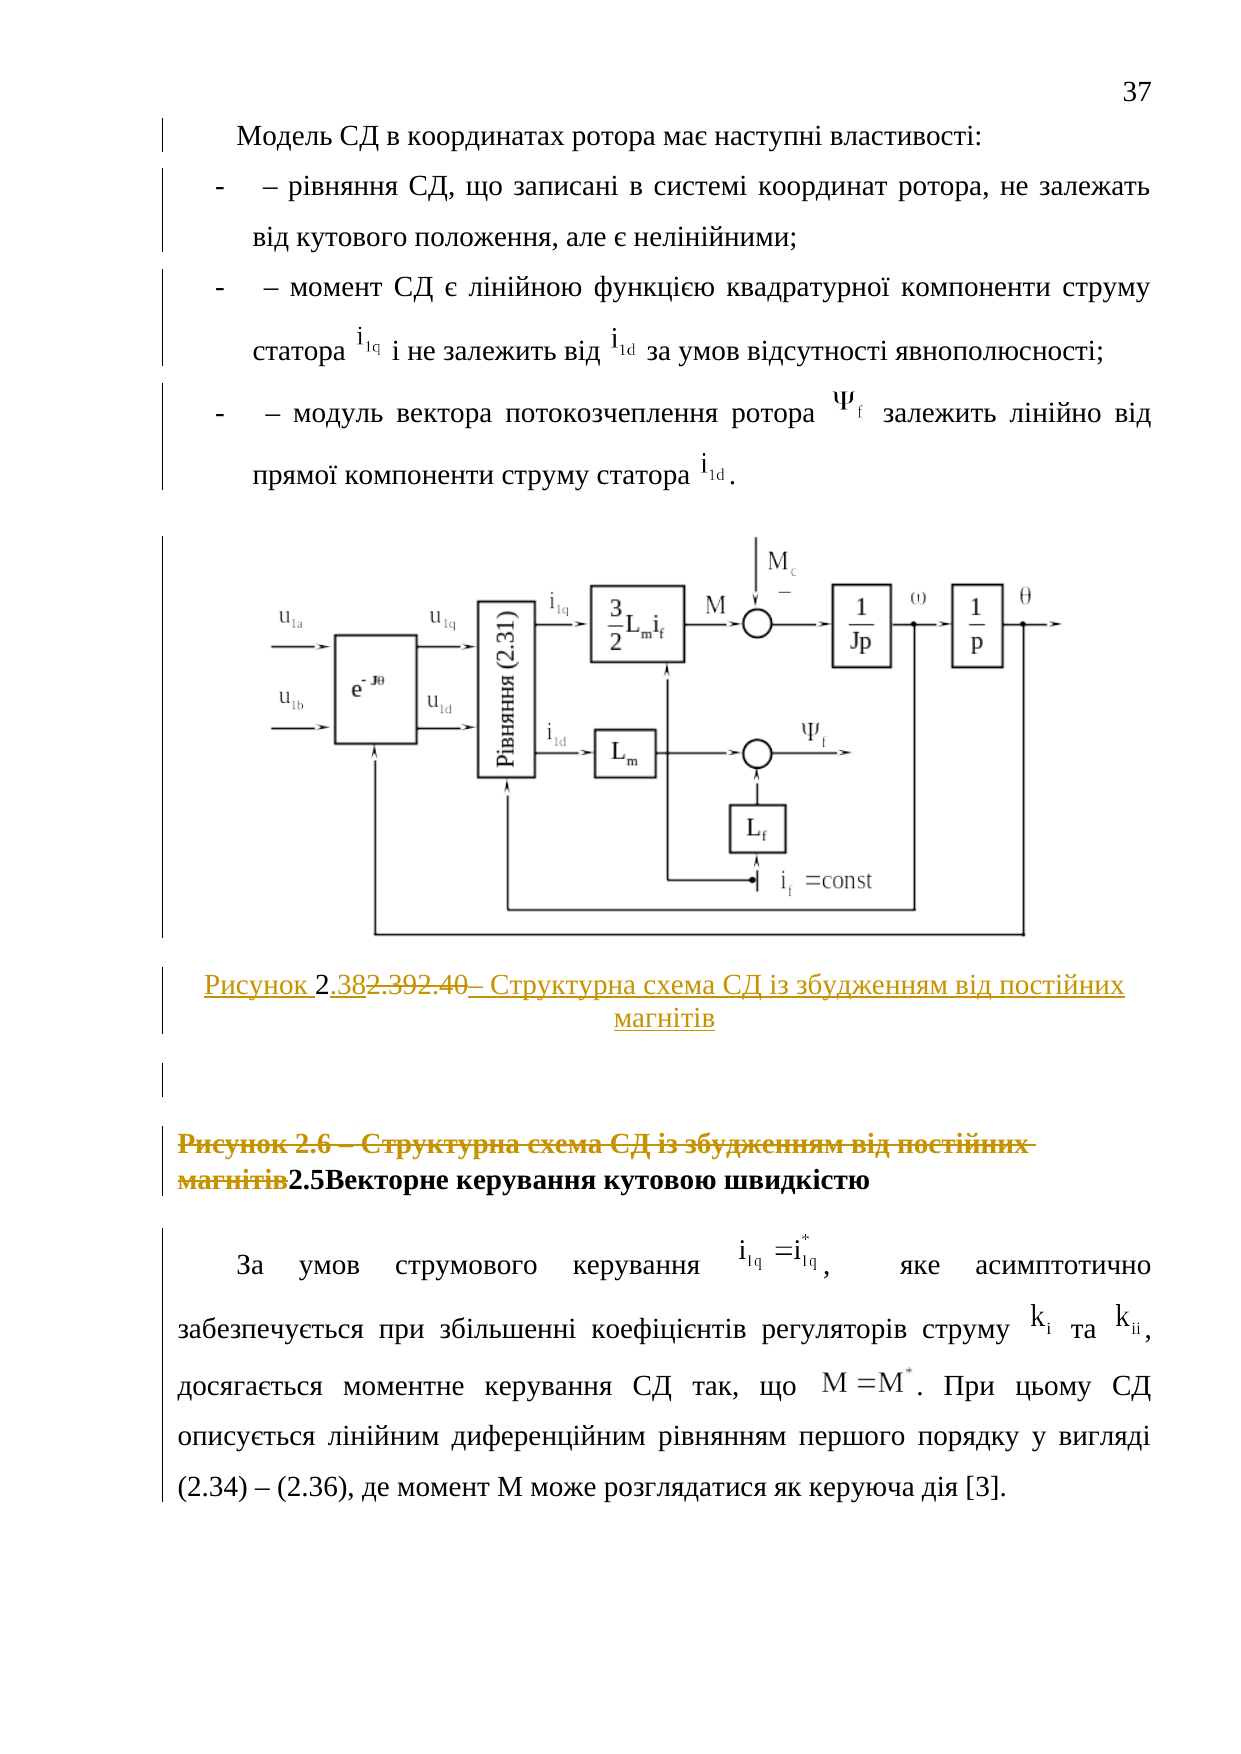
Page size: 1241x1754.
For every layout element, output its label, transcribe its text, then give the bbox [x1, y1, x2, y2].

text 27 [177, 967, 1152, 1034]
text За умов струмового керування , яке асимптотично забезпечується при збільшенні коефіцієнтів регуляторів струму та , досягається моментне керування СД так, що . При цьому СД описується лінійним диференційним рівнянням першого порядку у вигляді (2.34) – (2.36), де момент М може розглядатися як керуюча дія [3]. [177, 1227, 1152, 1502]
list – рівняння СД, що записані в системі координат ротора, не залежать від кутового положення, але є нелінійними; [215, 168, 1152, 252]
text Модель СД в координатах ротора має наступні властивості: [177, 118, 1152, 152]
subtitle 2.5 Векторне керування кутовою швидкістю [177, 1126, 1152, 1196]
list – модуль вектора потокозчеплення ротора залежить лінійно від прямої компоненти струму статора . [215, 383, 1152, 490]
list – момент СД є лінійною функцією квадратурної компоненти струму статора і не залежить від за умов відсутності явнополюсності; [215, 269, 1152, 366]
